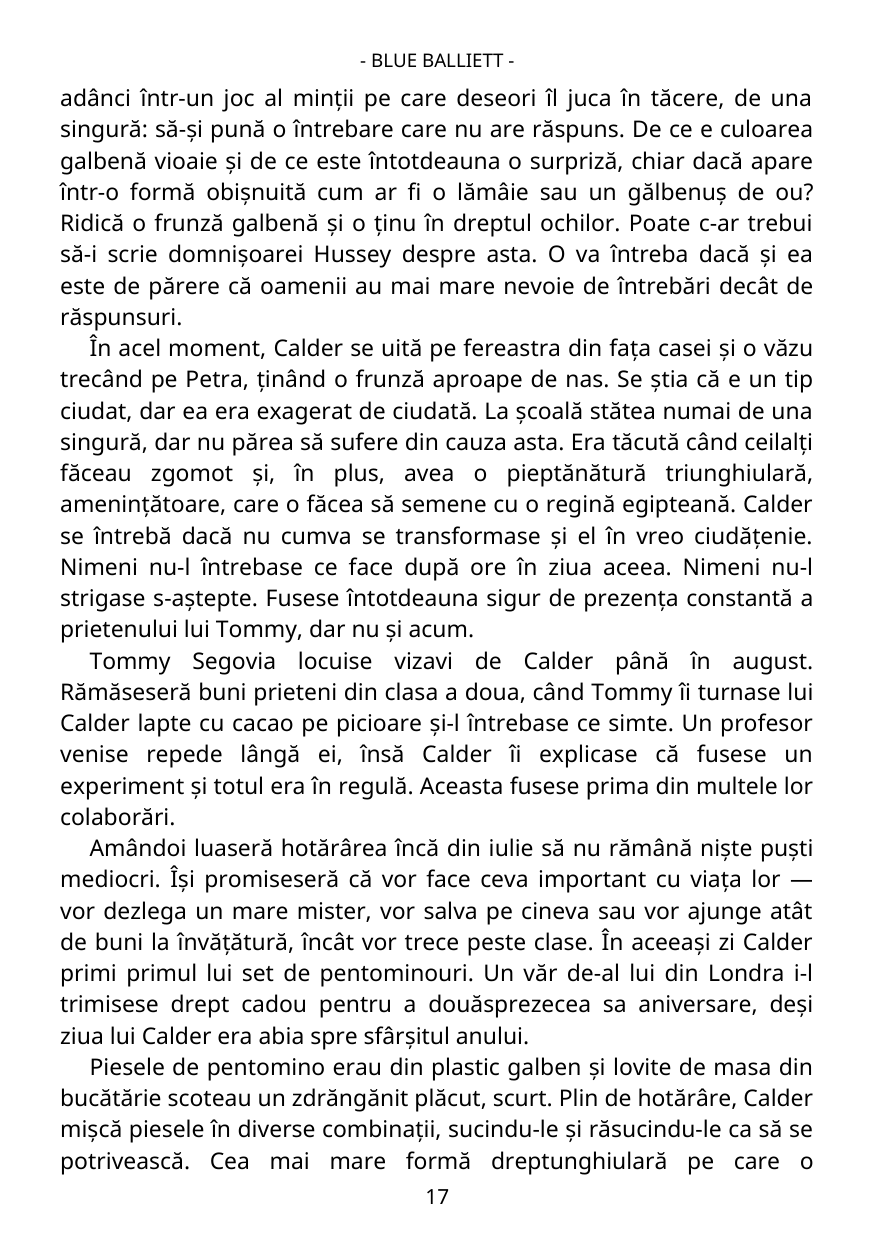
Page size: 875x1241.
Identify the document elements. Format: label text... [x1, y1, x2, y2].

text Tommy Segovia locuise vizavi de Calder până în august. Rămăseseră buni prieteni din clasa a doua, când Tommy îi turnase lui Calder lapte cu cacao pe picioare şi-l întrebase ce simte. Un profesor venise repede lângă ei, însă Calder îi explicase că fusese un experiment şi totul era în regulă. Aceasta fusese prima din multele lor colaborări. [60, 645, 814, 832]
text Amândoi luaseră hotărârea încă din iulie să nu rămână nişte puşti mediocri. Îşi promiseseră că vor face ceva important cu viaţa lor — vor dezlega un mare mister, vor salva pe cineva sau vor ajunge atât de buni la învăţătură, încât vor trece peste clase. În aceeaşi zi Calder primi primul lui set de pentominouri. Un văr de-al lui din Londra i-l trimisese drept cadou pentru a douăsprezecea sa aniversare, deşi ziua lui Calder era abia spre sfârşitul anului. [60, 832, 814, 1051]
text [60, 1051, 814, 1176]
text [60, 82, 814, 332]
text În acel moment, Calder se uită pe fereastra din faţa casei şi o văzu trecând pe Petra, ţinând o frunză aproape de nas. Se ştia că e un tip ciudat, dar ea era exagerat de ciudată. La şcoală stătea numai de una singură, dar nu părea să sufere din cauza asta. Era tăcută când ceilalţi făceau zgomot şi, în plus, avea o pieptănătură triunghiulară, ameninţătoare, care o făcea să semene cu o regină egipteană. Calder se întrebă dacă nu cumva se transformase şi el în vreo ciudăţenie. Nimeni nu-l întrebase ce face după ore în ziua aceea. Nimeni nu-l strigase s-aştepte. Fusese întotdeauna sigur de prezenţa constantă a prietenului lui Tommy, dar nu şi acum. [60, 332, 814, 645]
